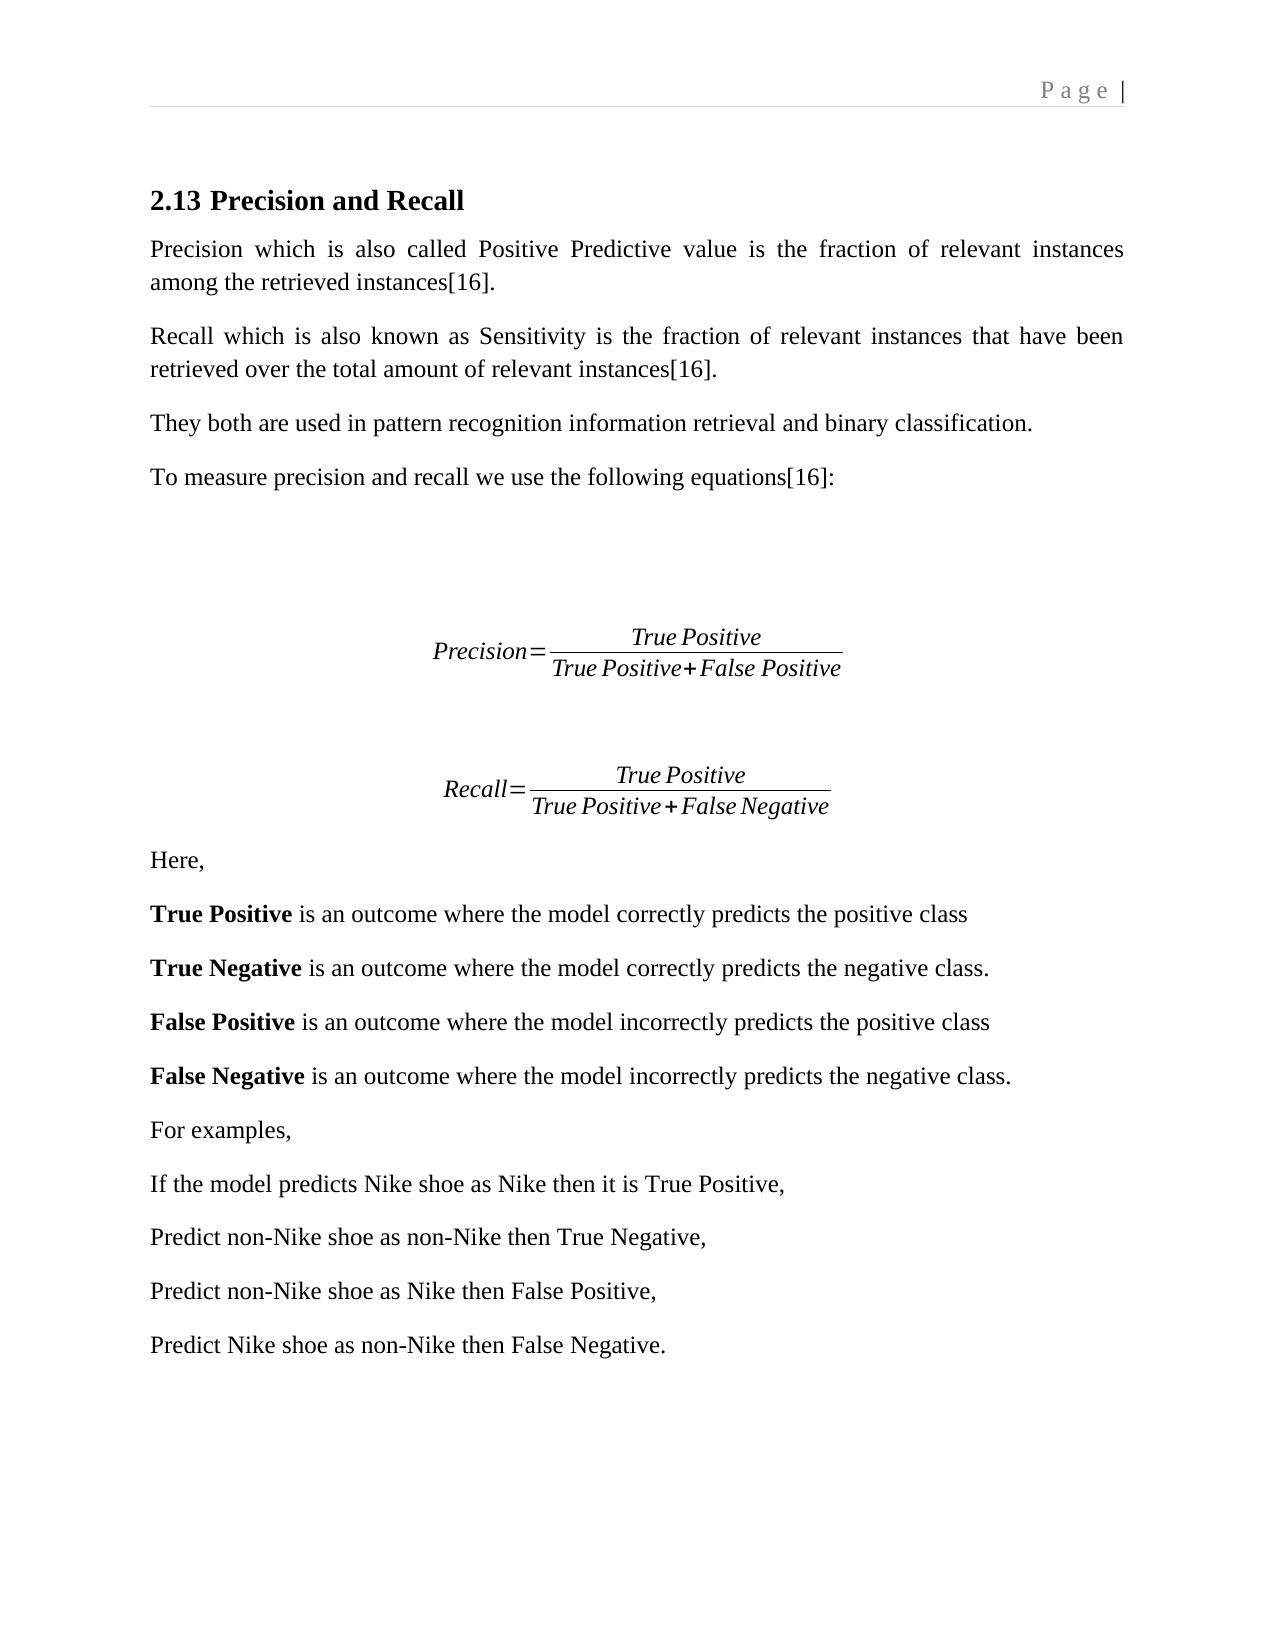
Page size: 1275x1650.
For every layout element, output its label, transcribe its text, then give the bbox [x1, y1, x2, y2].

text For examples, [150, 1115, 1125, 1143]
text To measure precision and recall we use the following equations[16]: [150, 462, 1125, 491]
text Precision which is also called Positive Predictive value is the fraction of relevant instances among the retrieved instances[16]. [150, 234, 1125, 296]
text They both are used in pattern recognition information retrieval and binary classification. [150, 408, 1125, 437]
subtitle Precision and Recall [150, 183, 1125, 217]
text If the model predicts Nike shoe as Nike then it is True Positive, [150, 1169, 1125, 1197]
text True Positive is an outcome where the model correctly predicts the positive class [150, 899, 1125, 928]
text False Positive is an outcome where the model incorrectly predicts the positive class [150, 1007, 1125, 1036]
text Here, [150, 846, 1125, 874]
text Recall which is also known as Sensitivity is the fraction of relevant instances that have been retrieved over the total amount of relevant instances[16]. [150, 321, 1125, 383]
text False Negative is an outcome where the model incorrectly predicts the negative class. [150, 1061, 1125, 1090]
text Predict non-Nike shoe as Nike then False Positive, [150, 1276, 1125, 1305]
text Predict Nike shoe as non-Nike then False Negative. [150, 1330, 1125, 1359]
text Predict non-Nike shoe as non-Nike then True Negative, [150, 1222, 1125, 1251]
text True Negative is an outcome where the model correctly predicts the negative class. [150, 953, 1125, 982]
